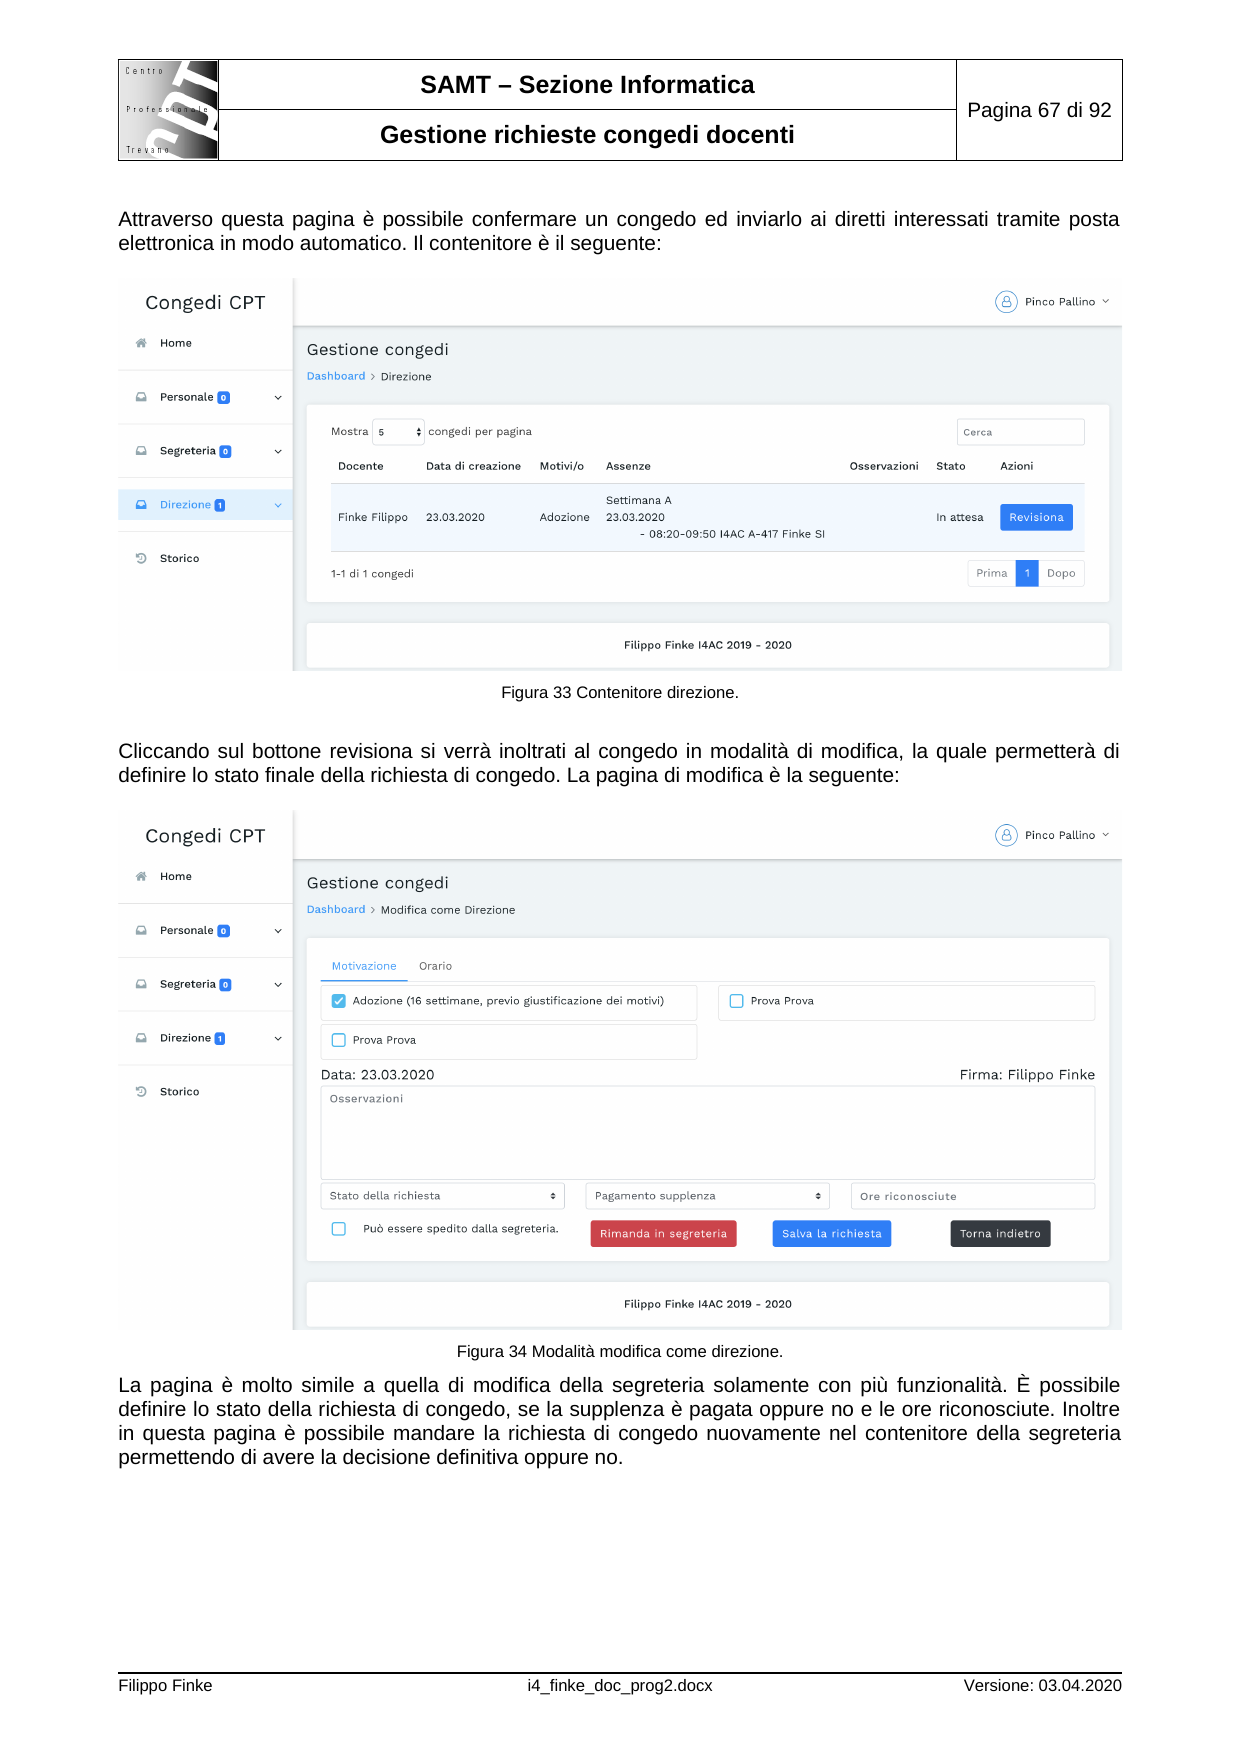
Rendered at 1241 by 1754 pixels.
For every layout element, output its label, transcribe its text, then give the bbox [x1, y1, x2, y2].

text Figura 34 Modalità modifica come direzione. [118, 1342, 1122, 1361]
text La pagina è molto simile a quella di modifica della segreteria solamente con più funzionalità. È possibile definire lo stato della richiesta di congedo, se la supplenza è pagata oppure no e le ore riconosciute. Inoltre in questa pagina è possibile mandare la richiesta di congedo nuovamente nel contenitore della segreteria permettendo di avere la decisione definitiva oppure no. [118, 1373, 1122, 1469]
picture [118, 278, 1123, 671]
text Cliccando sul bottone revisiona si verrà inoltrati al congedo in modalità di modifica, la quale permetterà di definire lo stato finale della richiesta di congedo. La pagina di modifica è la seguente: [118, 738, 1122, 786]
picture [118, 810, 1123, 1330]
text Figura 33 Contenitore direzione. [118, 683, 1122, 702]
picture [118, 60, 218, 159]
